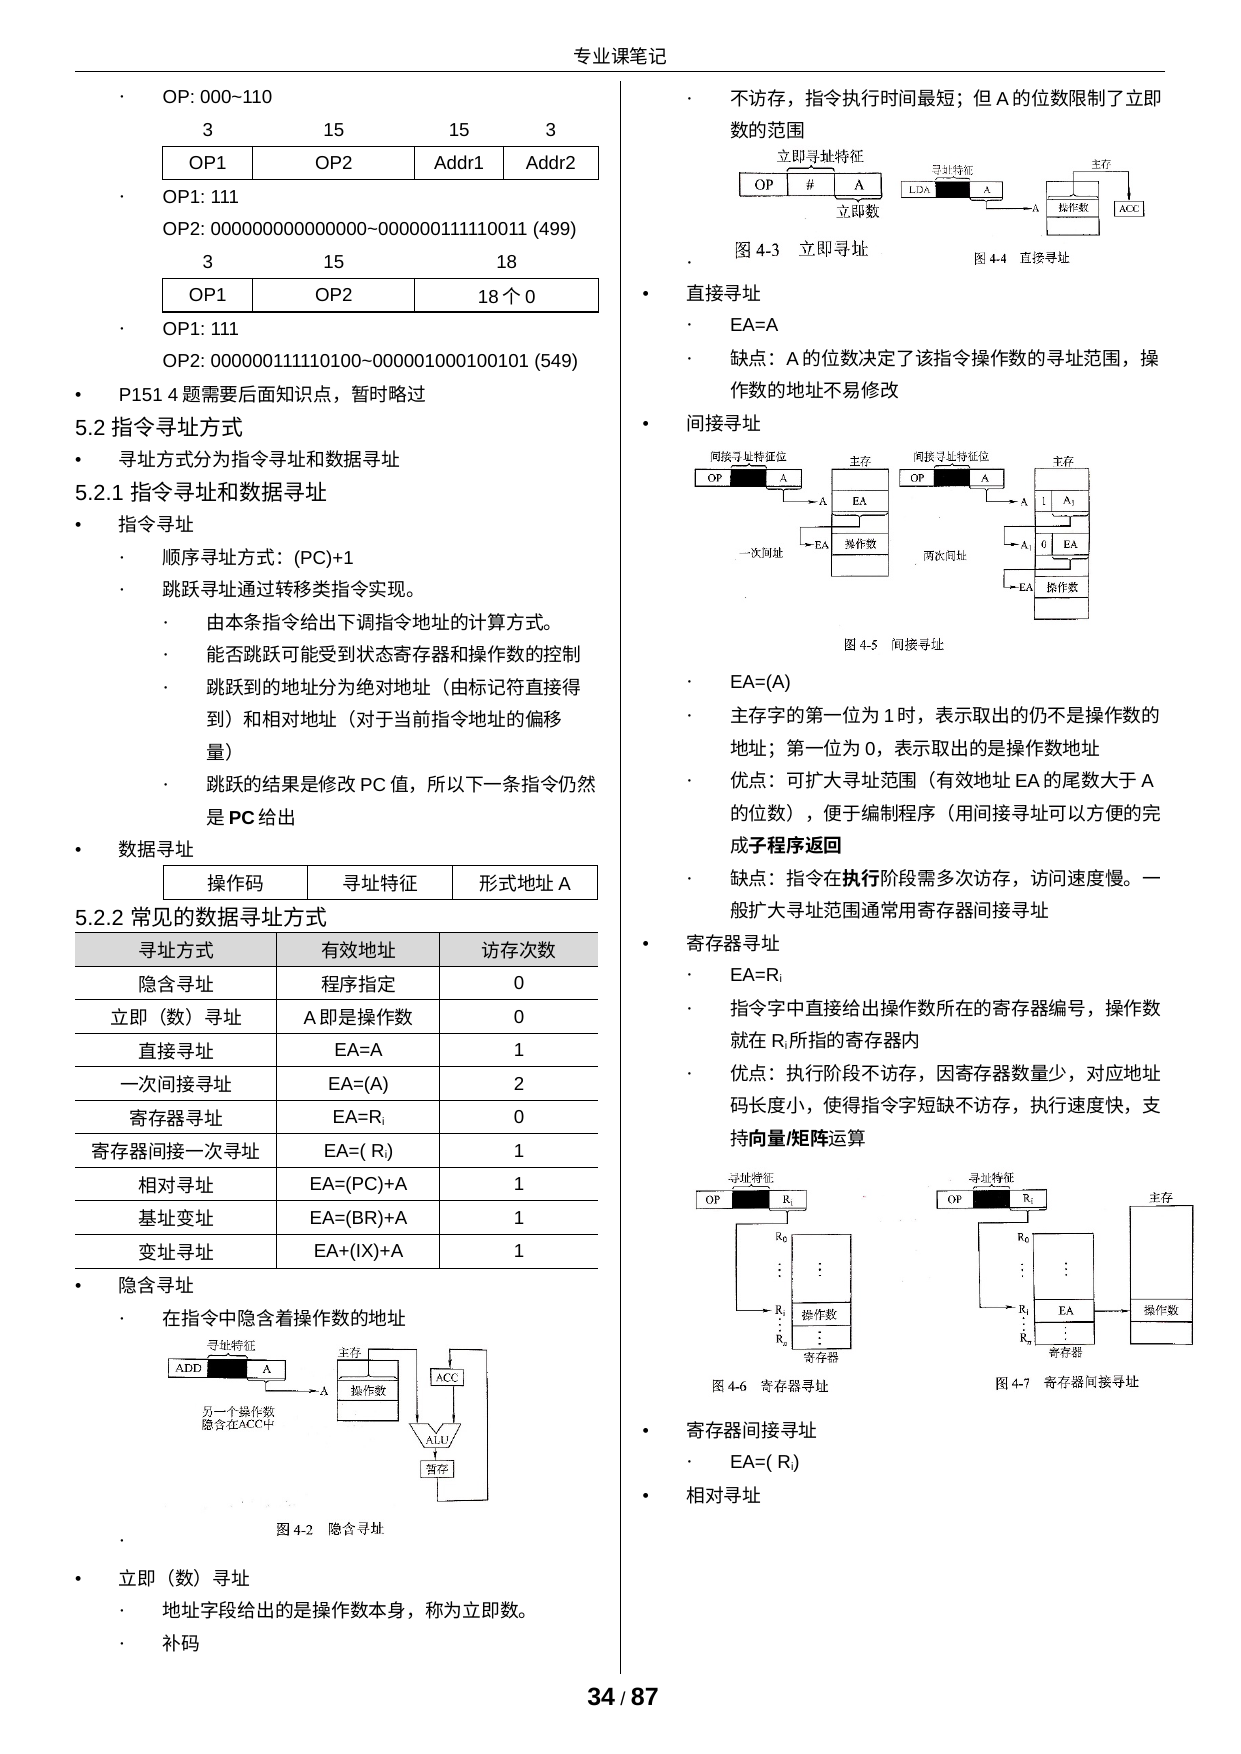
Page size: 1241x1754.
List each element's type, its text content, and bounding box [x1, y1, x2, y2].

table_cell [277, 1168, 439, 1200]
text 数据寻址 [75, 832, 598, 865]
text 立即（数）寻址 [75, 1561, 598, 1593]
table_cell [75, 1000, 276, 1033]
list OP1: 111 OP2: 000000000000000~000000111110011 (499) [119, 180, 598, 245]
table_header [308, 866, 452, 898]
list 跳跃到的地址分为绝对地址（由标记符直接得到）和相对地址（对于当前指令地址的偏移量） [162, 670, 598, 767]
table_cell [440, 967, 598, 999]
text 寻址方式分为指令寻址和数据寻址 [75, 442, 598, 475]
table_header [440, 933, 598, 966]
list OP1: 111 OP2: 000000111110100~000001000100101 (549) [119, 312, 598, 377]
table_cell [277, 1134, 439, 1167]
picture [729, 145, 885, 268]
list 不访存，指令执行时间最短；但A的位数限制了立即数的范围 [686, 81, 1165, 146]
list 缺点：A的位数决定了该指令操作数的寻址范围，操作数的地址不易修改 [686, 341, 1165, 406]
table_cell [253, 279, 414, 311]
subtitle 常见的数据寻址方式 [75, 899, 598, 932]
list 缺点：指令在执行阶段需多次访存，访问速度慢。一般扩大寻址范围通常用寄存器间接寻址 [686, 861, 1165, 926]
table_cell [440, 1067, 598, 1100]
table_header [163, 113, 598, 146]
list 顺序寻址方式：(PC)+1 [119, 540, 598, 572]
picture [895, 156, 1155, 268]
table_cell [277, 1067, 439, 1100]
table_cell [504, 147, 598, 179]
list OP: 000~110 [119, 81, 598, 113]
list 由本条指令给出下调指令地址的计算方式。 [162, 605, 598, 637]
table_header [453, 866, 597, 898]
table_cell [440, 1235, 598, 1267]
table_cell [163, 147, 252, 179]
list 指令字中直接给出操作数所在的寄存器编号，操作数就在Ri所指的寄存器内 [686, 991, 1165, 1056]
text 相对寻址 [642, 1478, 1165, 1511]
list 在指令中隐含着操作数的地址 [119, 1301, 598, 1333]
text 指令寻址 [75, 507, 598, 540]
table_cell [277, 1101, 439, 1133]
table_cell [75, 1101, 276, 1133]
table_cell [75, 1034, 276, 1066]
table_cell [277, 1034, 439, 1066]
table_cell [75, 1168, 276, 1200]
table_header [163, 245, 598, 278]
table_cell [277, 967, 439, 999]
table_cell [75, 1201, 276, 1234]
text 寄存器寻址 [642, 926, 1165, 958]
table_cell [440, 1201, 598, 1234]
text 间接寻址 [642, 406, 1165, 438]
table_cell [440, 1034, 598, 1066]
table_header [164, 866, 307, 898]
subtitle 指令寻址方式 [75, 410, 598, 442]
list 能否跳跃可能受到状态寄存器和操作数的控制 [162, 637, 598, 670]
list 优点：执行阶段不访存，因寄存器数量少，对应地址码长度小，使得指令字短缺不访存，执行速度快，支持向量/矩阵运算 [686, 1056, 1165, 1153]
list EA=A [686, 308, 1165, 341]
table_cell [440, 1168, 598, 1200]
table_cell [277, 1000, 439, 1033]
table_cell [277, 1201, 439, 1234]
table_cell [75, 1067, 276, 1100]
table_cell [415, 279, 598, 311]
picture [686, 1167, 1209, 1399]
text P151 4题需要后面知识点，暂时略过 [75, 377, 598, 410]
list EA=(A) [686, 666, 1165, 698]
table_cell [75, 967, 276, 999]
subtitle 指令寻址和数据寻址 [75, 475, 598, 507]
list 跳跃的结果是修改PC值，所以下一条指令仍然是PC给出 [162, 767, 598, 832]
list 主存字的第一位为1时，表示取出的仍不是操作数的地址；第一位为0，表示取出的是操作数地址 [686, 698, 1165, 763]
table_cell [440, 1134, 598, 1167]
text 隐含寻址 [75, 1269, 598, 1301]
picture [686, 449, 1097, 655]
list EA=( Ri) [686, 1446, 1165, 1478]
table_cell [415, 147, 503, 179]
list 地址字段给出的是操作数本身，称为立即数。 [119, 1593, 598, 1626]
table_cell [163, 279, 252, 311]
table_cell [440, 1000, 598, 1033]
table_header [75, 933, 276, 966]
list EA=Ri [686, 958, 1165, 991]
list 跳跃寻址通过转移类指令实现。 [119, 572, 598, 605]
picture [162, 1333, 497, 1538]
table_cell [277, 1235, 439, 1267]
list 补码 [119, 1626, 598, 1658]
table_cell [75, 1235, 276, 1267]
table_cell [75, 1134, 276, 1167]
list 优点：可扩大寻址范围（有效地址EA的尾数大于A的位数），便于编制程序（用间接寻址可以方便的完成子程序返回 [686, 763, 1165, 861]
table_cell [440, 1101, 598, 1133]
text 直接寻址 [642, 276, 1165, 308]
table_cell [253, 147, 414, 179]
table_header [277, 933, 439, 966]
text 寄存器间接寻址 [642, 1413, 1165, 1446]
